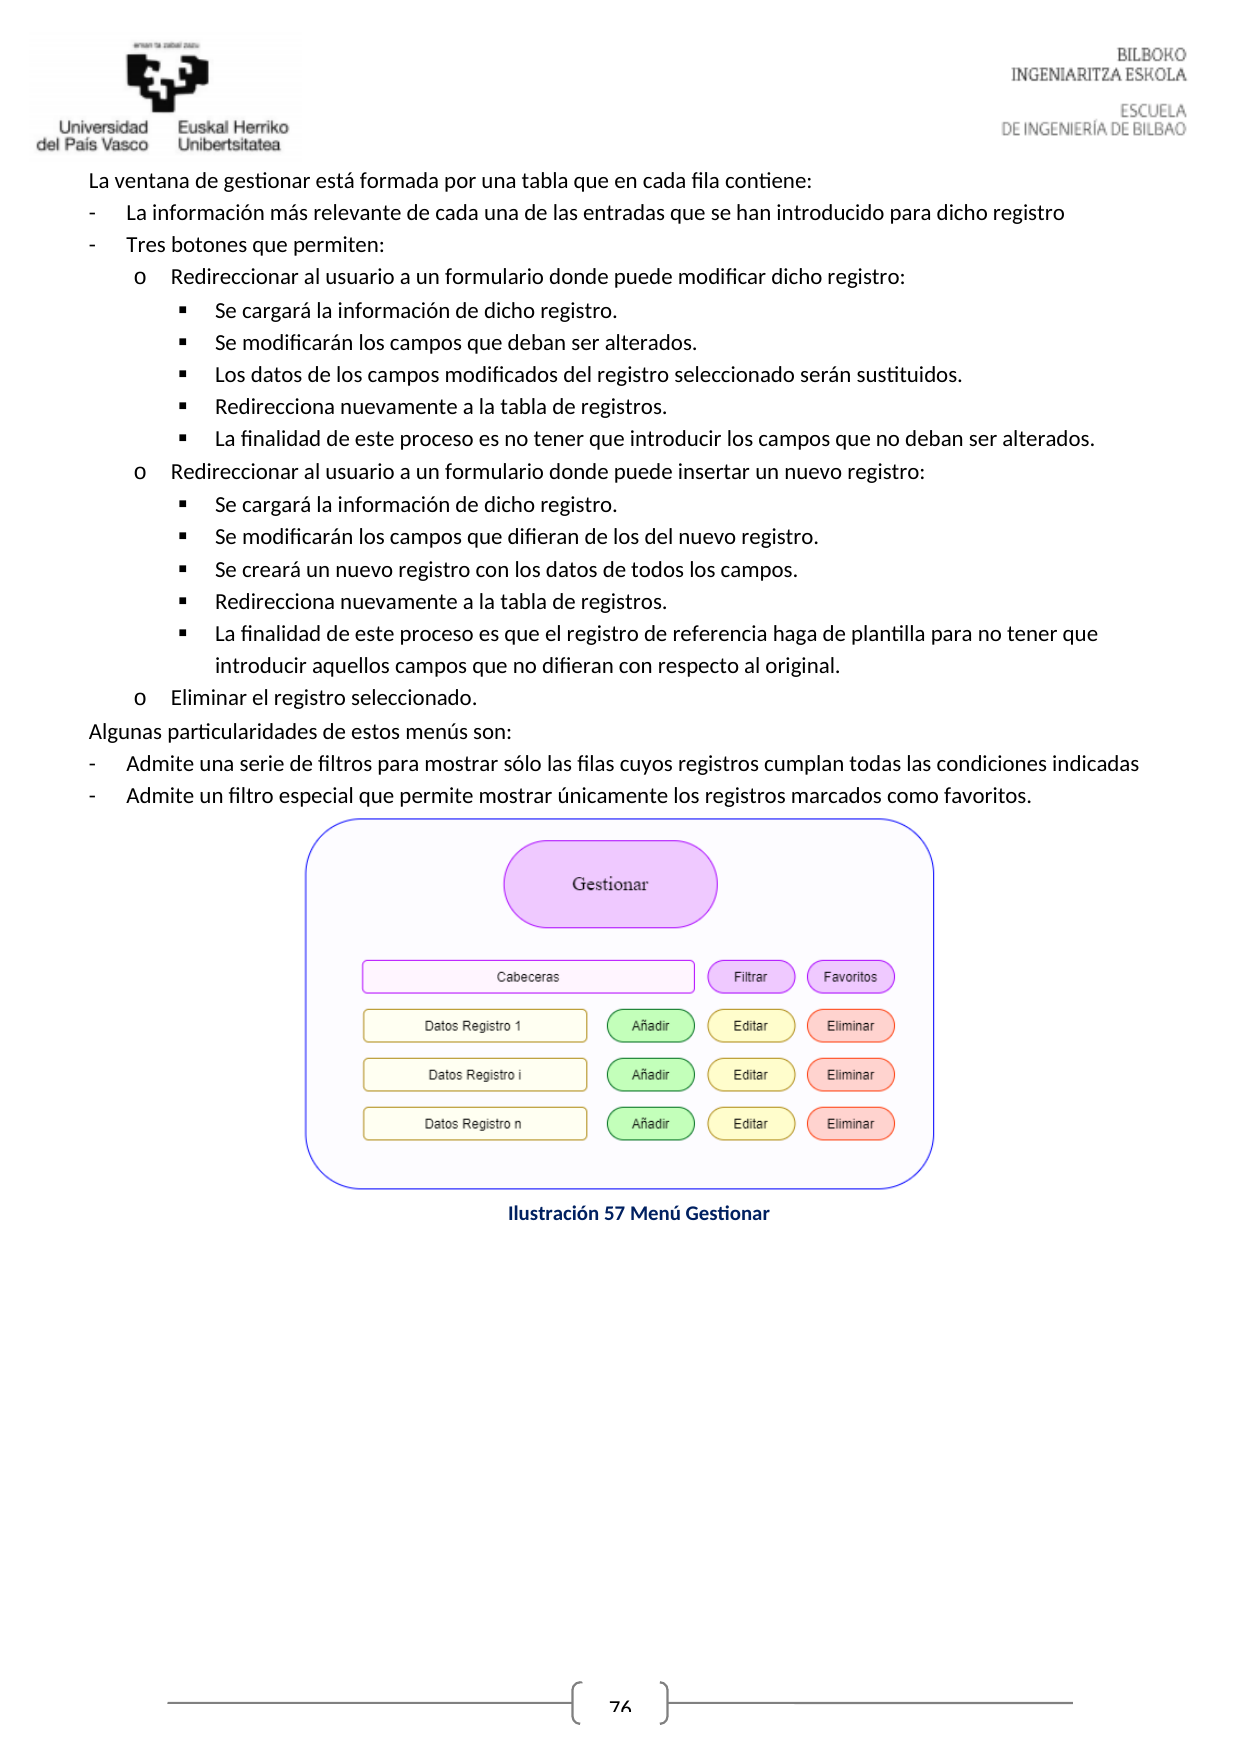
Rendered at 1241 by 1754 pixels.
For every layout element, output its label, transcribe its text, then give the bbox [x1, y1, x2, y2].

list Redirecciona nuevamente a la tabla de registros. [177, 392, 1152, 420]
picture [296, 813, 944, 1196]
list Tres botones que permiten: [89, 230, 1152, 258]
list La finalidad de este proceso es que el registro de referencia haga de plantilla para no tener que introducir aquellos campos que no difieran con respecto al original. [177, 619, 1152, 679]
list Redireccionar al usuario a un formulario donde puede insertar un nuevo registro: [133, 457, 1152, 486]
list Admite un filtro especial que permite mostrar únicamente los registros marcados como favoritos. [89, 781, 1152, 809]
list Se modificarán los campos que deban ser alterados. [177, 328, 1152, 356]
text Algunas particularidades de estos menús son: [89, 717, 1152, 745]
list Redireccionar al usuario a un formulario donde puede modificar dicho registro: [133, 262, 1152, 291]
text Ilustración 57 Menú Gestionar [126, 1200, 1152, 1225]
text La ventana de gestionar está formada por una tabla que en cada fila contiene: [89, 102, 1152, 194]
list Se creará un nuevo registro con los datos de todos los campos. [177, 555, 1152, 583]
list Se cargará la información de dicho registro. [177, 490, 1152, 518]
list Redirecciona nuevamente a la tabla de registros. [177, 587, 1152, 615]
picture [29, 25, 1213, 162]
list Admite una serie de filtros para mostrar sólo las filas cuyos registros cumplan todas las condiciones indicadas [89, 749, 1152, 777]
list Los datos de los campos modificados del registro seleccionado serán sustituidos. [177, 360, 1152, 388]
list Se modificarán los campos que difieran de los del nuevo registro. [177, 522, 1152, 551]
list Se cargará la información de dicho registro. [177, 296, 1152, 324]
list Eliminar el registro seleccionado. [133, 683, 1152, 713]
list La finalidad de este proceso es no tener que introducir los campos que no deban ser alterados. [177, 424, 1152, 453]
list La información más relevante de cada una de las entradas que se han introducido para dicho registro [89, 198, 1152, 226]
